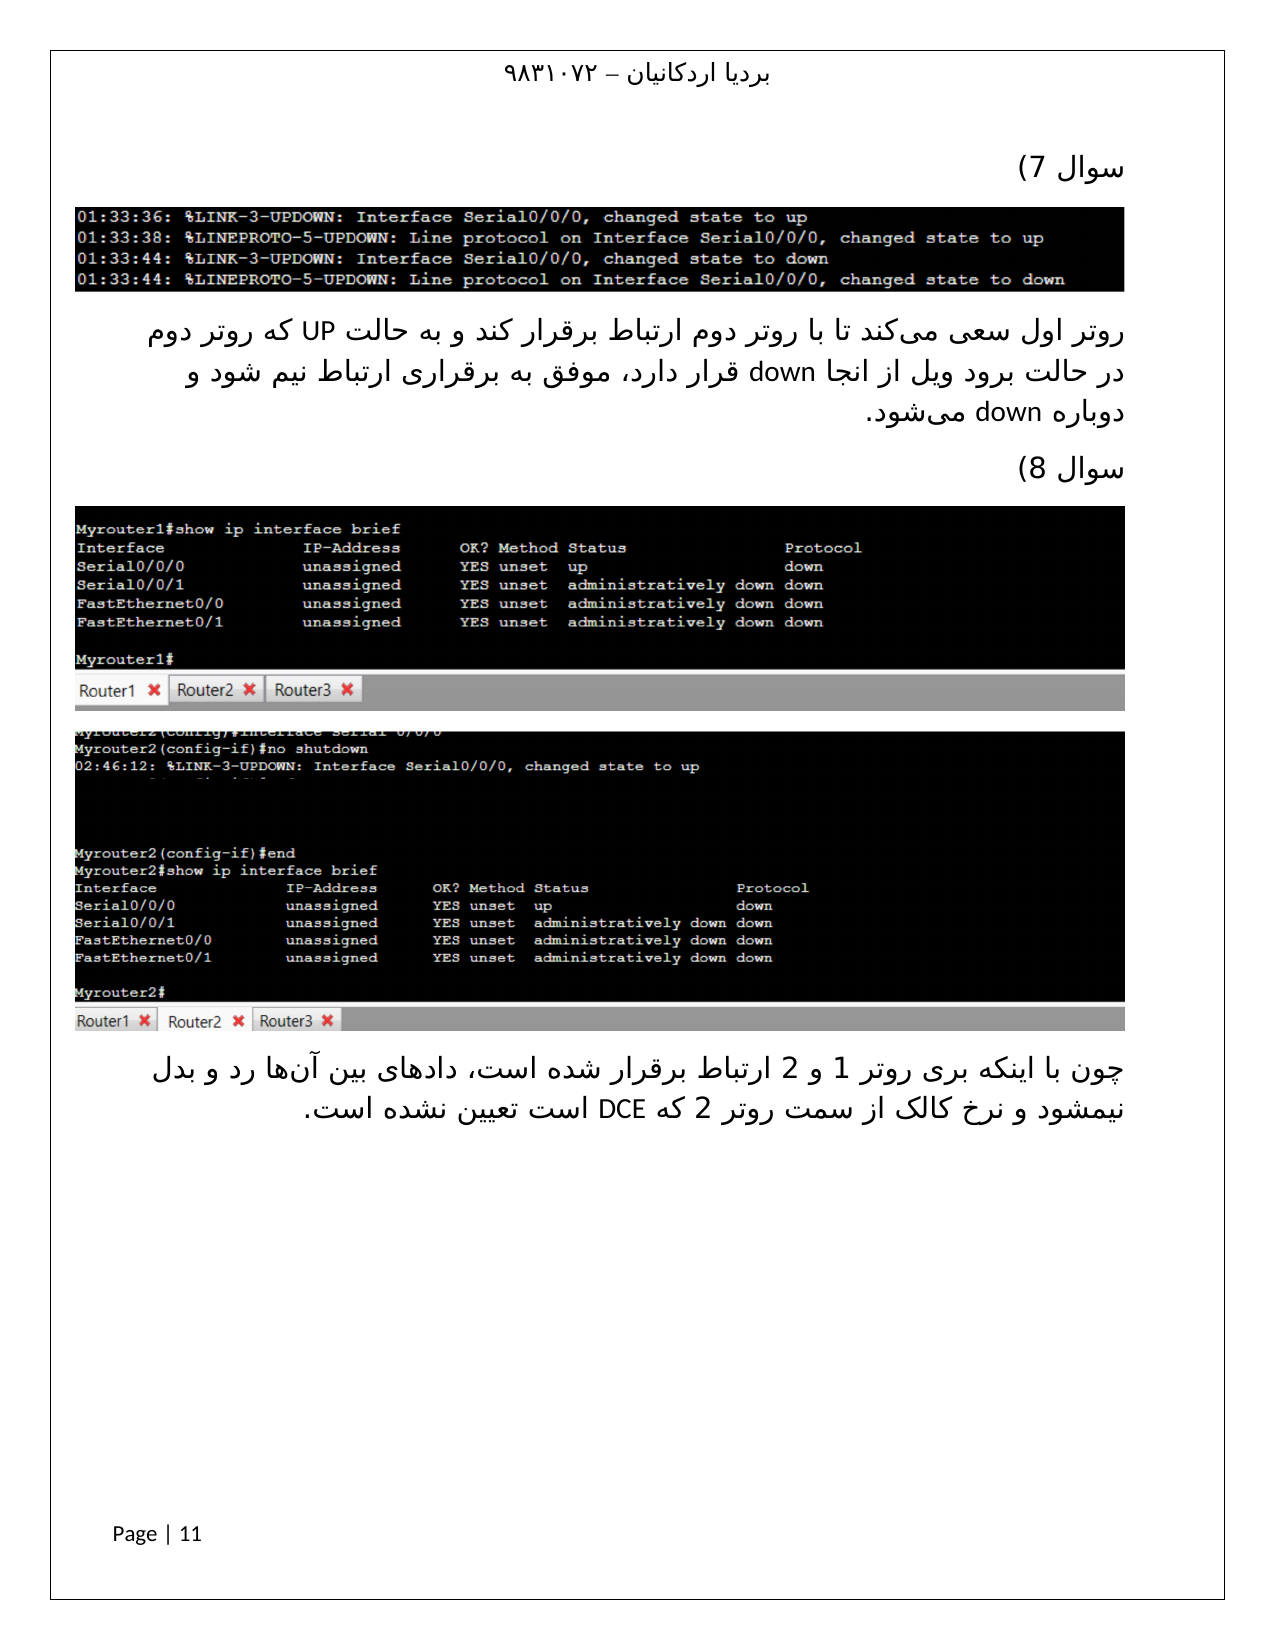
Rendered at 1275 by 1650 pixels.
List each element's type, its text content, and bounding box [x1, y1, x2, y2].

text چون با اینکه بری روتر 1 و 2 ارتباط برقرار شده است، دادهای بین آن‌ها رد و بدل نیمشود و نرخ کالک از سمت روتر 2 که DCE است تعیین نشده است. [112, 1051, 1125, 1126]
picture [75, 205, 1125, 292]
picture [75, 506, 1125, 1031]
text سوال 8) [112, 451, 1125, 485]
text روتر اول سعی می‌کند تا با روتر دوم ارتباط برقرار کند و به حالت UP که روتر دوم در حالت برود ویل از انجا down قرار دارد، موفق به برقراری ارتباط نیم شود و دوباره down می‌شود. [112, 312, 1125, 429]
text سوال 7) [112, 150, 1125, 184]
